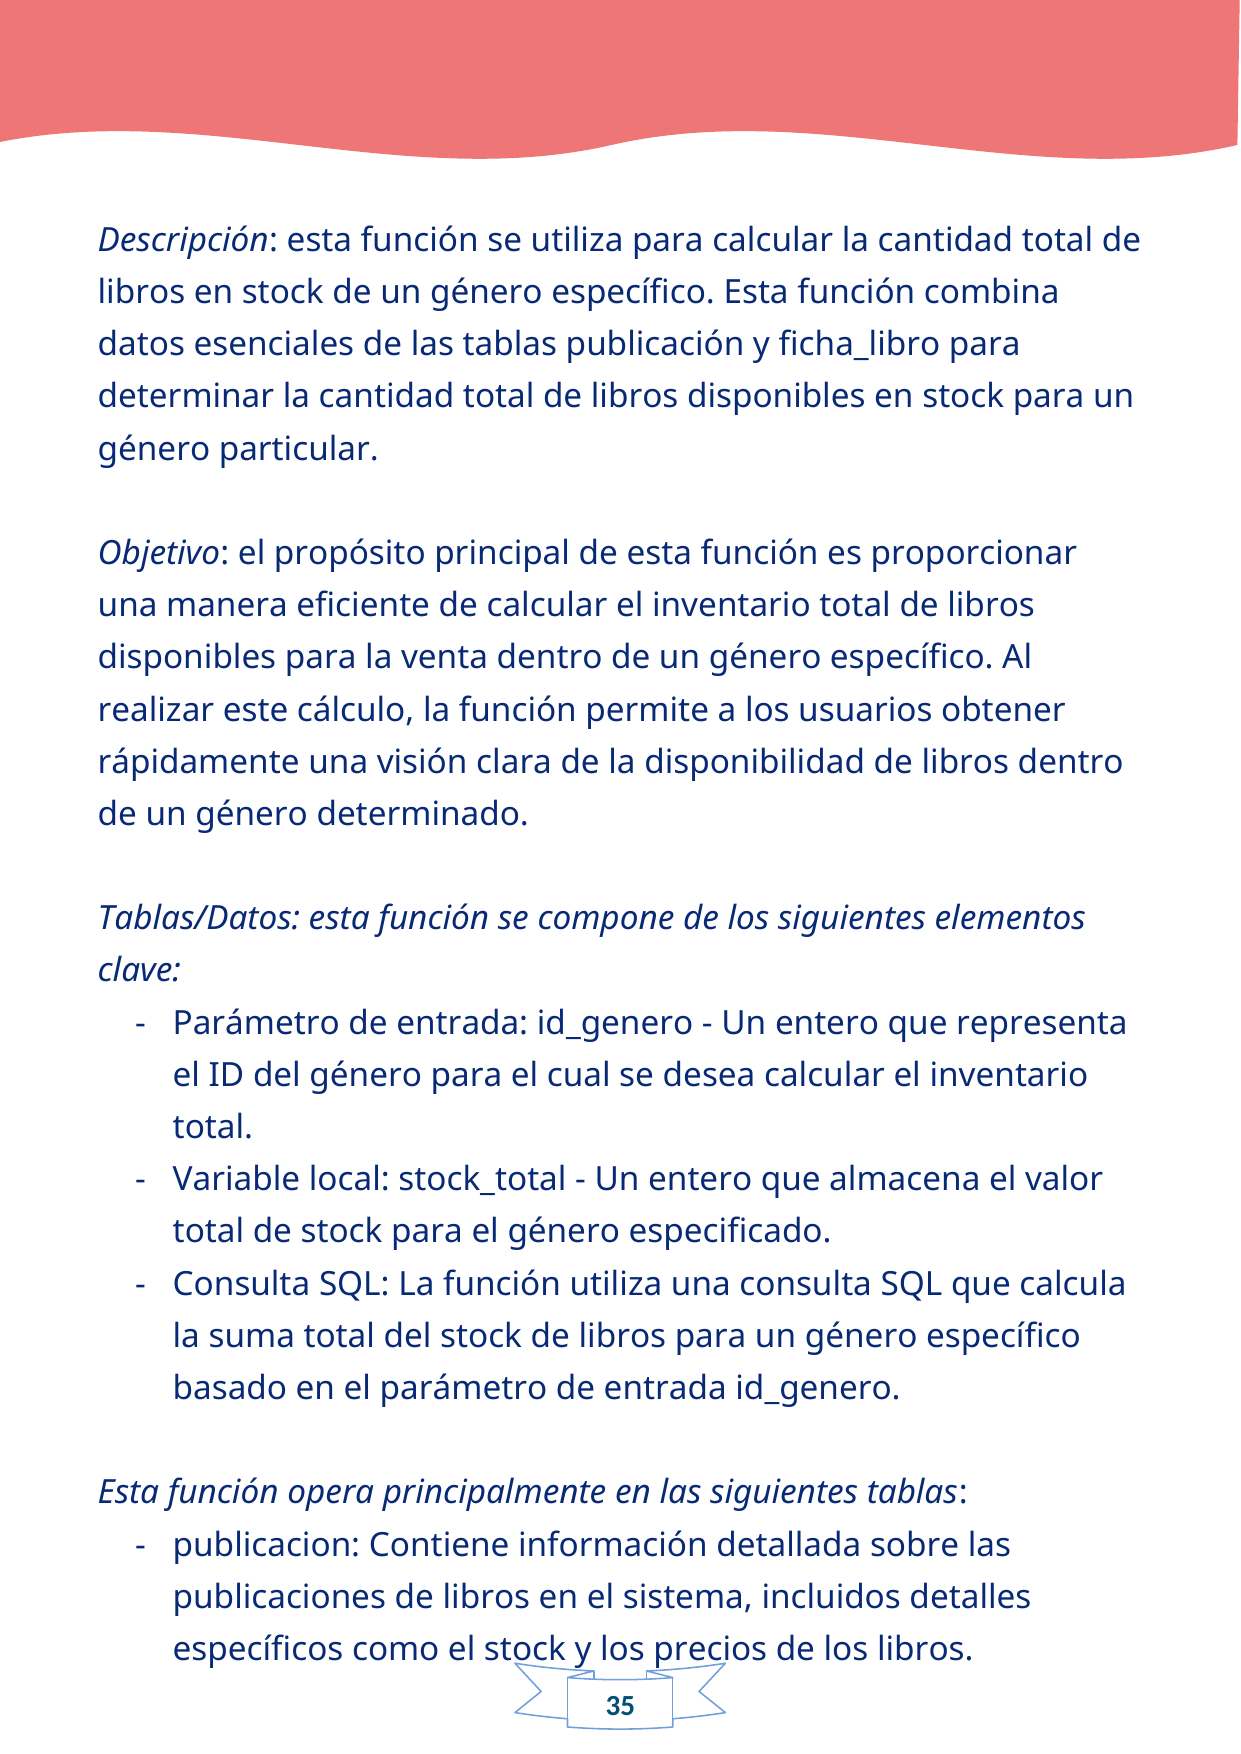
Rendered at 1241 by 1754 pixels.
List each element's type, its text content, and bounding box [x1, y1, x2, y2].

text Descripción: esta función se utiliza para calcular la cantidad total de libros en stock de un género específico. Esta función combina datos esenciales de las tablas publicación y ficha_libro para determinar la cantidad total de libros disponibles en stock para un género particular. [97, 216, 1143, 470]
text Tablas/Datos: esta función se compone de los siguientes elementos clave: [97, 894, 1143, 992]
text Objetivo: el propósito principal de esta función es proporcionar una manera eficiente de calcular el inventario total de libros disponibles para la venta dentro de un género específico. Al realizar este cálculo, la función permite a los usuarios obtener rápidamente una visión clara de la disponibilidad de libros dentro de un género determinado. [97, 529, 1143, 835]
list Variable local: stock_total - Un entero que almacena el valor total de stock para el género especificado. [135, 1155, 1143, 1253]
list Consulta SQL: La función utiliza una consulta SQL que calcula la suma total del stock de libros para un género específico basado en el parámetro de entrada id_genero. [135, 1259, 1143, 1409]
list Parámetro de entrada: id_genero - Un entero que representa el ID del género para el cual se desea calcular el inventario total. [135, 998, 1143, 1148]
list publicacion: Contiene información detallada sobre las publicaciones de libros en el sistema, incluidos detalles específicos como el stock y los precios de los libros. [135, 1520, 1143, 1670]
text Esta función opera principalmente en las siguientes tablas: [97, 1468, 1143, 1513]
